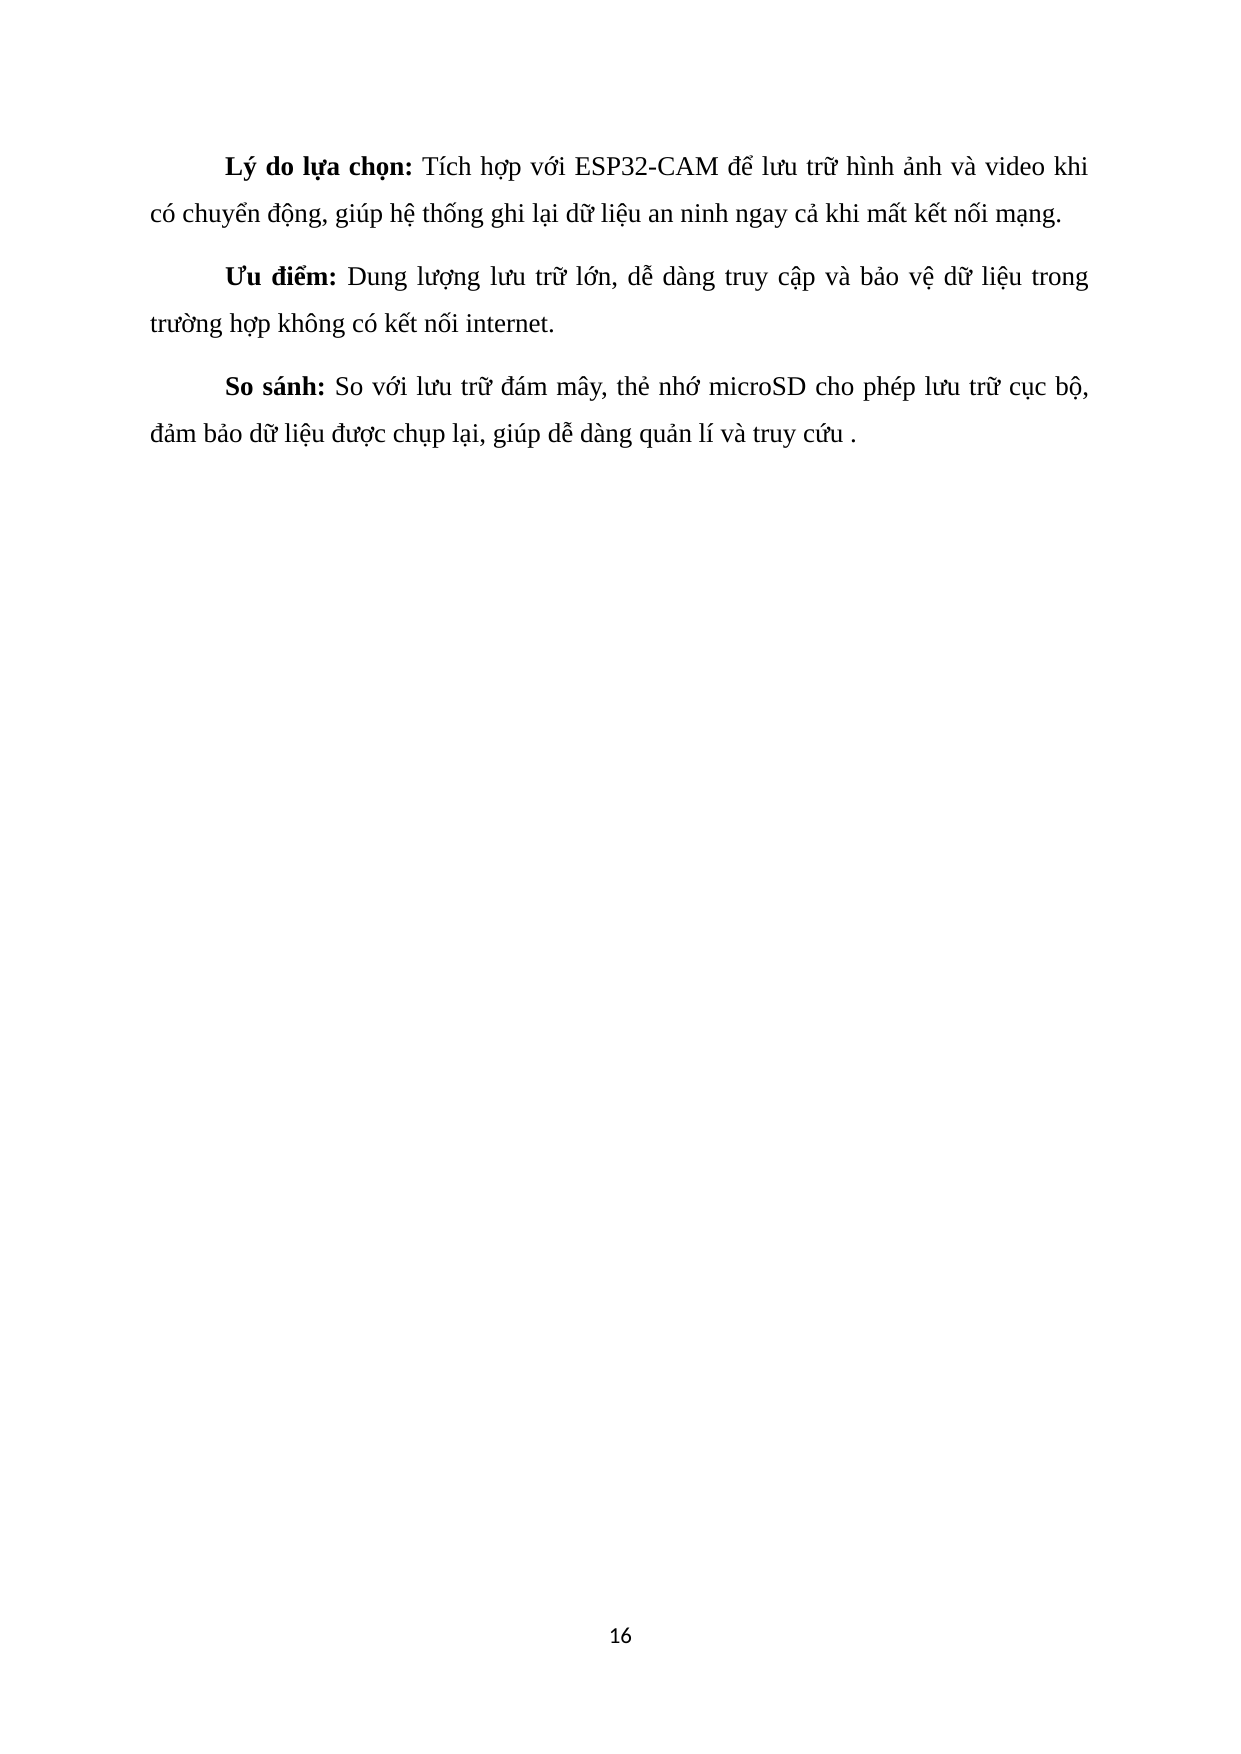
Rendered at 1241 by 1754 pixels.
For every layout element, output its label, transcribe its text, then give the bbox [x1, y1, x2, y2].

text Ưu điểm: Dung lượng lưu trữ lớn, dễ dàng truy cập và bảo vệ dữ liệu trong trường hợp không có kết nối internet. [150, 260, 1090, 338]
text Lý do lựa chọn: Tích hợp với ESP32-CAM để lưu trữ hình ảnh và video khi có chuyển động, giúp hệ thống ghi lại dữ liệu an ninh ngay cả khi mất kết nối mạng. [150, 150, 1090, 228]
text So sánh: So với lưu trữ đám mây, thẻ nhớ microSD cho phép lưu trữ cục bộ, đảm bảo dữ liệu được chụp lại, giúp dễ dàng quản lí và truy cứu . [150, 370, 1090, 448]
